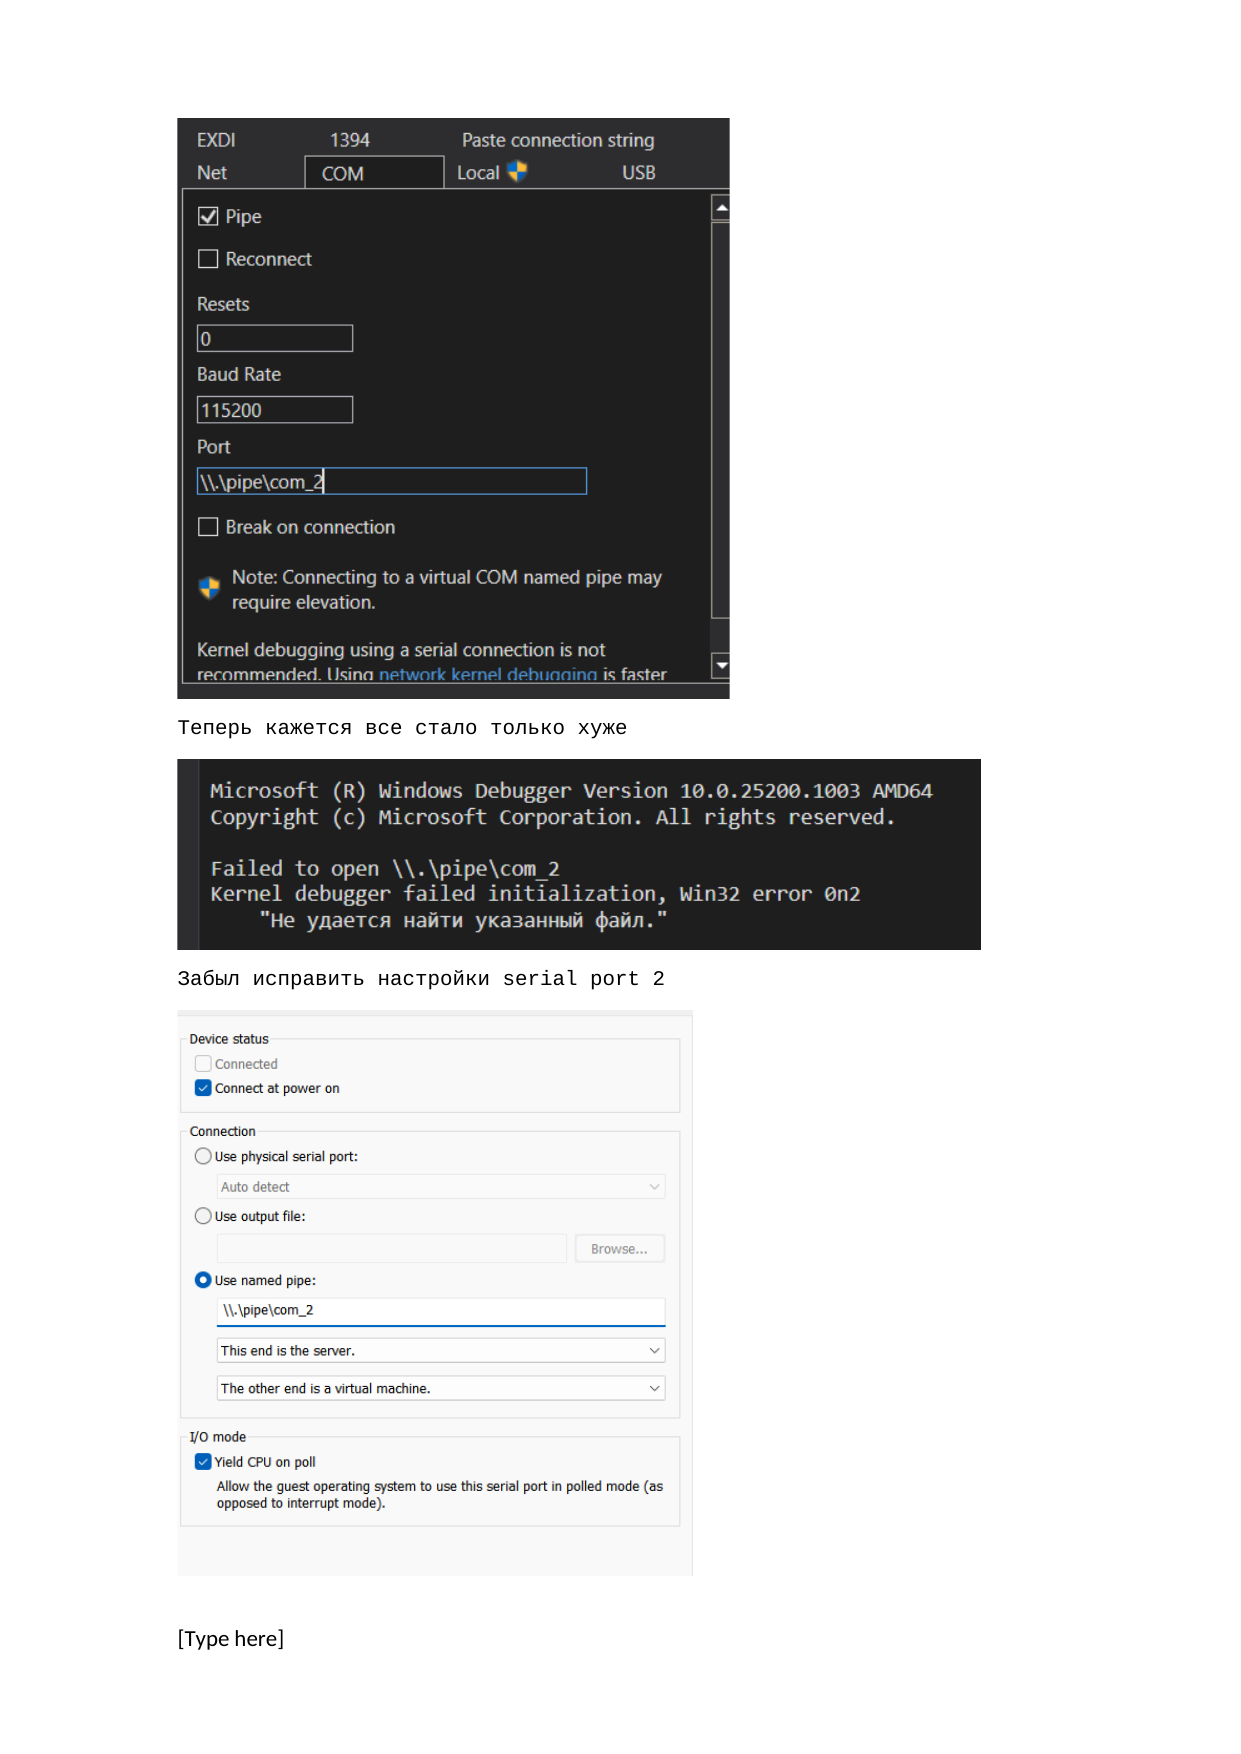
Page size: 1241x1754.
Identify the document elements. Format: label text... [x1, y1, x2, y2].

picture [177, 759, 981, 950]
text Забыл исправить настройки serial port 2 [177, 968, 1152, 992]
picture [177, 1010, 693, 1576]
text Теперь кажется все стало только хуже [177, 717, 1152, 741]
picture [177, 118, 730, 699]
